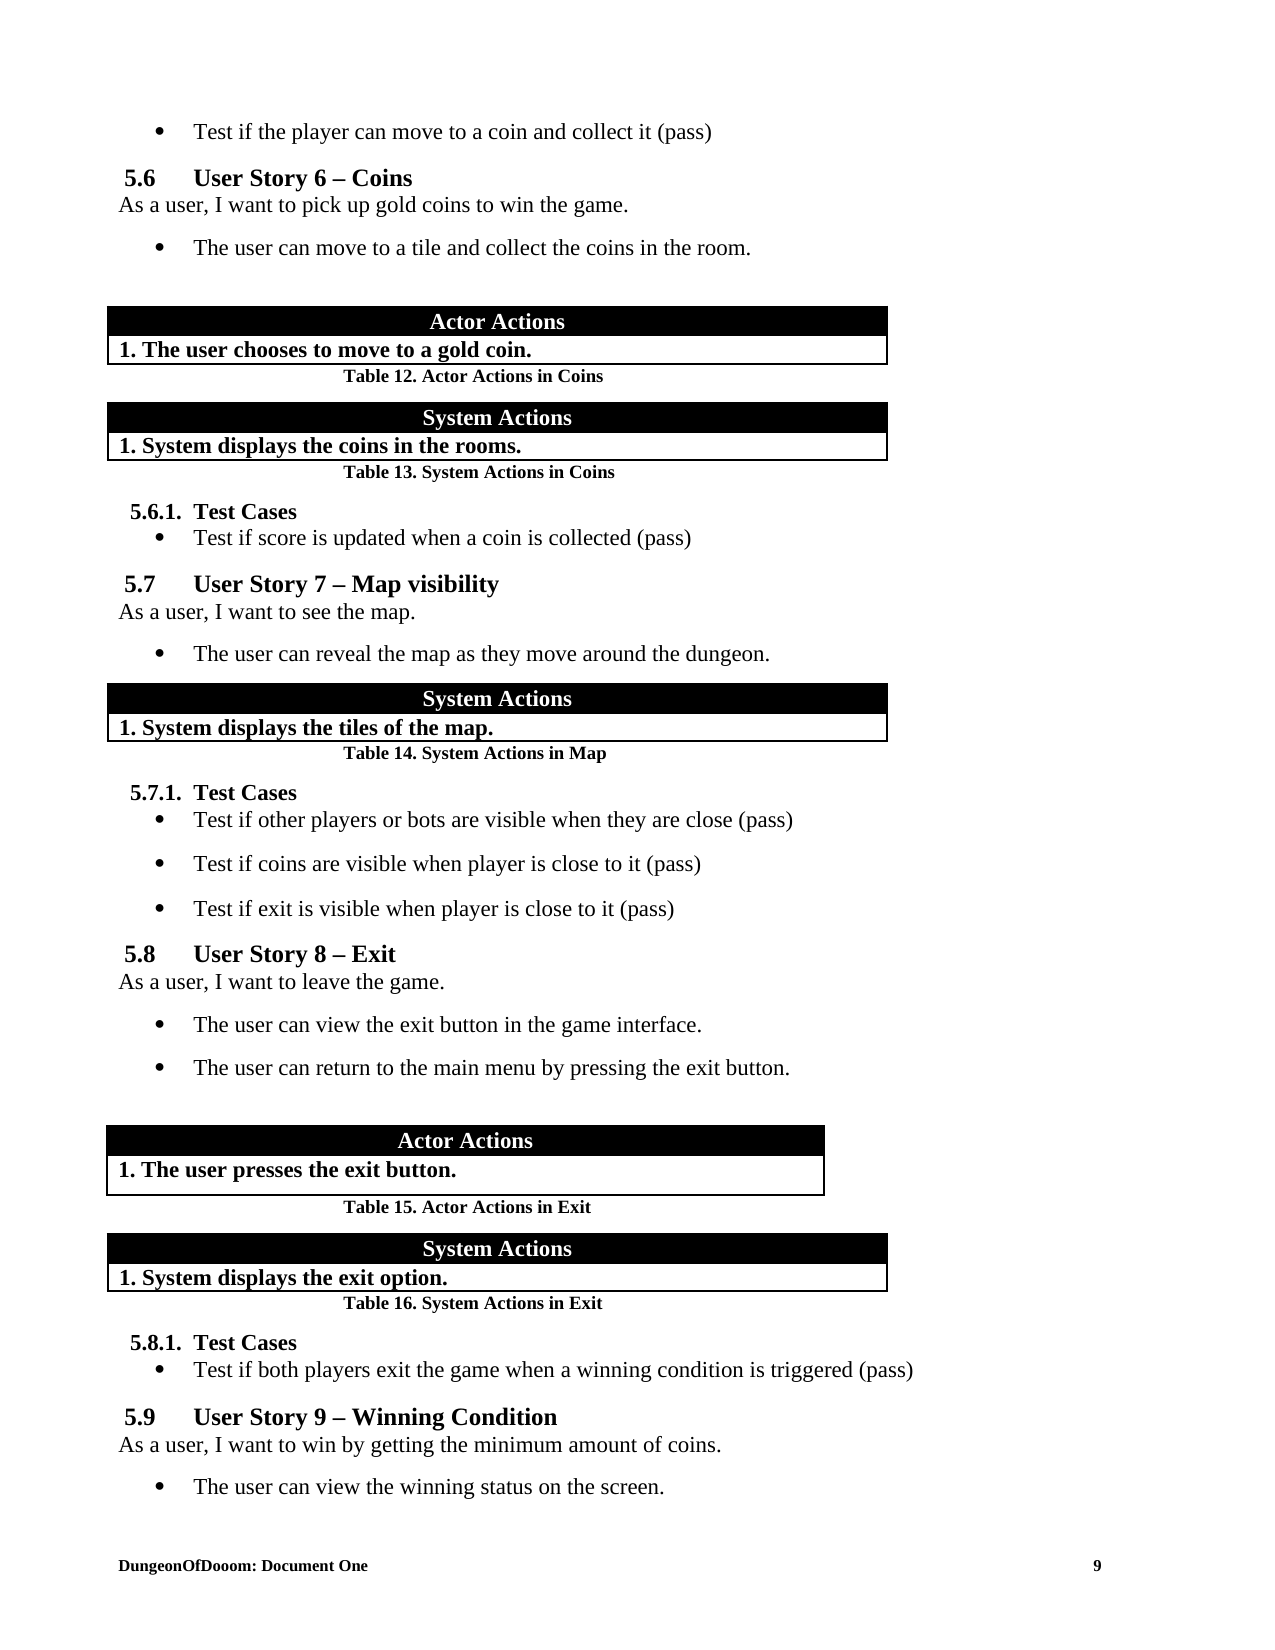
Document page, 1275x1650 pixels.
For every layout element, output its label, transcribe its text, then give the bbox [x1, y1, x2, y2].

text As a user, I want to leave the game. [118, 968, 1157, 995]
table_cell 1. System displays the coins in the rooms. [109, 433, 886, 459]
table_header System Actions [109, 685, 886, 712]
text Test Cases [130, 1329, 1157, 1356]
text Table 14. System Actions in Map [268, 742, 1157, 764]
list Test if exit is visible when player is close to it (pass) [156, 895, 1157, 921]
text Table 15. Actor Actions in Exit [268, 1196, 1157, 1217]
table_cell 1. The user chooses to move to a gold coin. [109, 336, 886, 362]
table_cell 1. System displays the exit option. [109, 1264, 886, 1290]
text User Story 7 – Map visibility [124, 569, 1157, 598]
table_cell 1. The user presses the exit button. [108, 1156, 823, 1194]
text Test Cases [130, 779, 1157, 806]
text Table 13. System Actions in Coins [268, 461, 1157, 482]
list Test if both players exit the game when a winning condition is triggered (pass) [156, 1356, 1157, 1384]
text User Story 8 – Exit [124, 939, 1157, 968]
text As a user, I want to pick up gold coins to win the game. [118, 191, 1157, 218]
list Test if score is updated when a coin is collected (pass) [156, 524, 1157, 551]
list Test if other players or bots are visible when they are close (pass) [156, 806, 1157, 832]
text Table 16. System Actions in Exit [268, 1292, 1157, 1313]
list Test if coins are visible when player is close to it (pass) [156, 850, 1157, 877]
table_header Actor Actions [108, 1127, 823, 1154]
list The user can return to the main menu by pressing the exit button. [156, 1054, 1157, 1080]
table_header System Actions [109, 404, 886, 430]
text User Story 9 – Winning Condition [124, 1402, 1157, 1431]
text Test Cases [130, 498, 1157, 524]
list The user can view the exit button in the game interface. [156, 1011, 1157, 1037]
table_header Actor Actions [109, 308, 886, 334]
list Test if the player can move to a coin and collect it (pass) [156, 118, 1157, 144]
list The user can view the winning status on the screen. [156, 1473, 1157, 1500]
text Table 12. Actor Actions in Coins [268, 364, 1157, 386]
list The user can move to a tile and collect the coins in the room. [156, 234, 1157, 261]
text As a user, I want to win by getting the minimum amount of coins. [118, 1431, 1157, 1457]
list The user can reveal the map as they move around the dungeon. [156, 641, 1157, 667]
text User Story 6 – Coins [124, 163, 1157, 191]
text As a user, I want to see the map. [118, 598, 1157, 624]
table_cell 1. System displays the tiles of the map. [109, 714, 886, 740]
table_header System Actions [109, 1235, 886, 1261]
